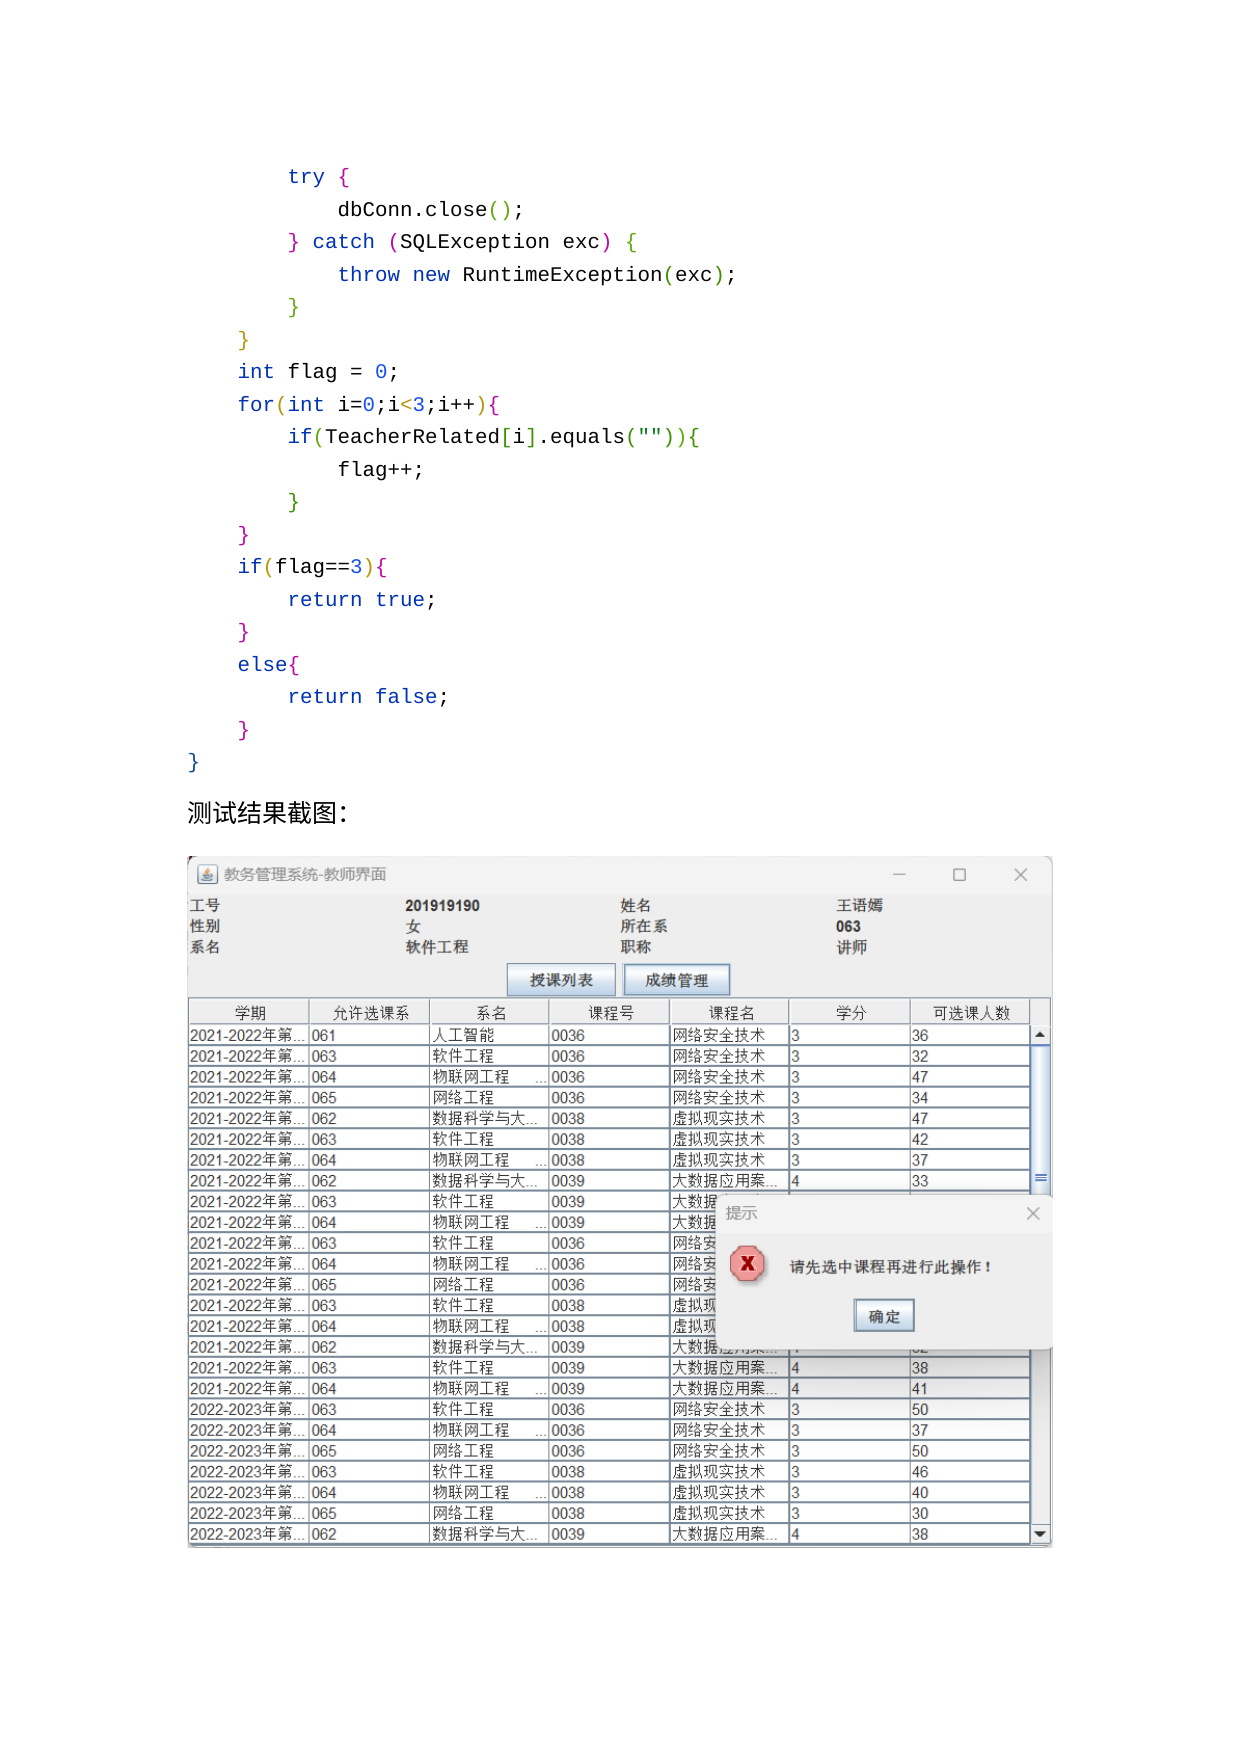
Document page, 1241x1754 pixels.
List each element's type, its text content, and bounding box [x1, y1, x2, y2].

text 测试结果截图： [187, 779, 1053, 844]
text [187, 162, 1053, 779]
picture [187, 856, 1053, 1548]
